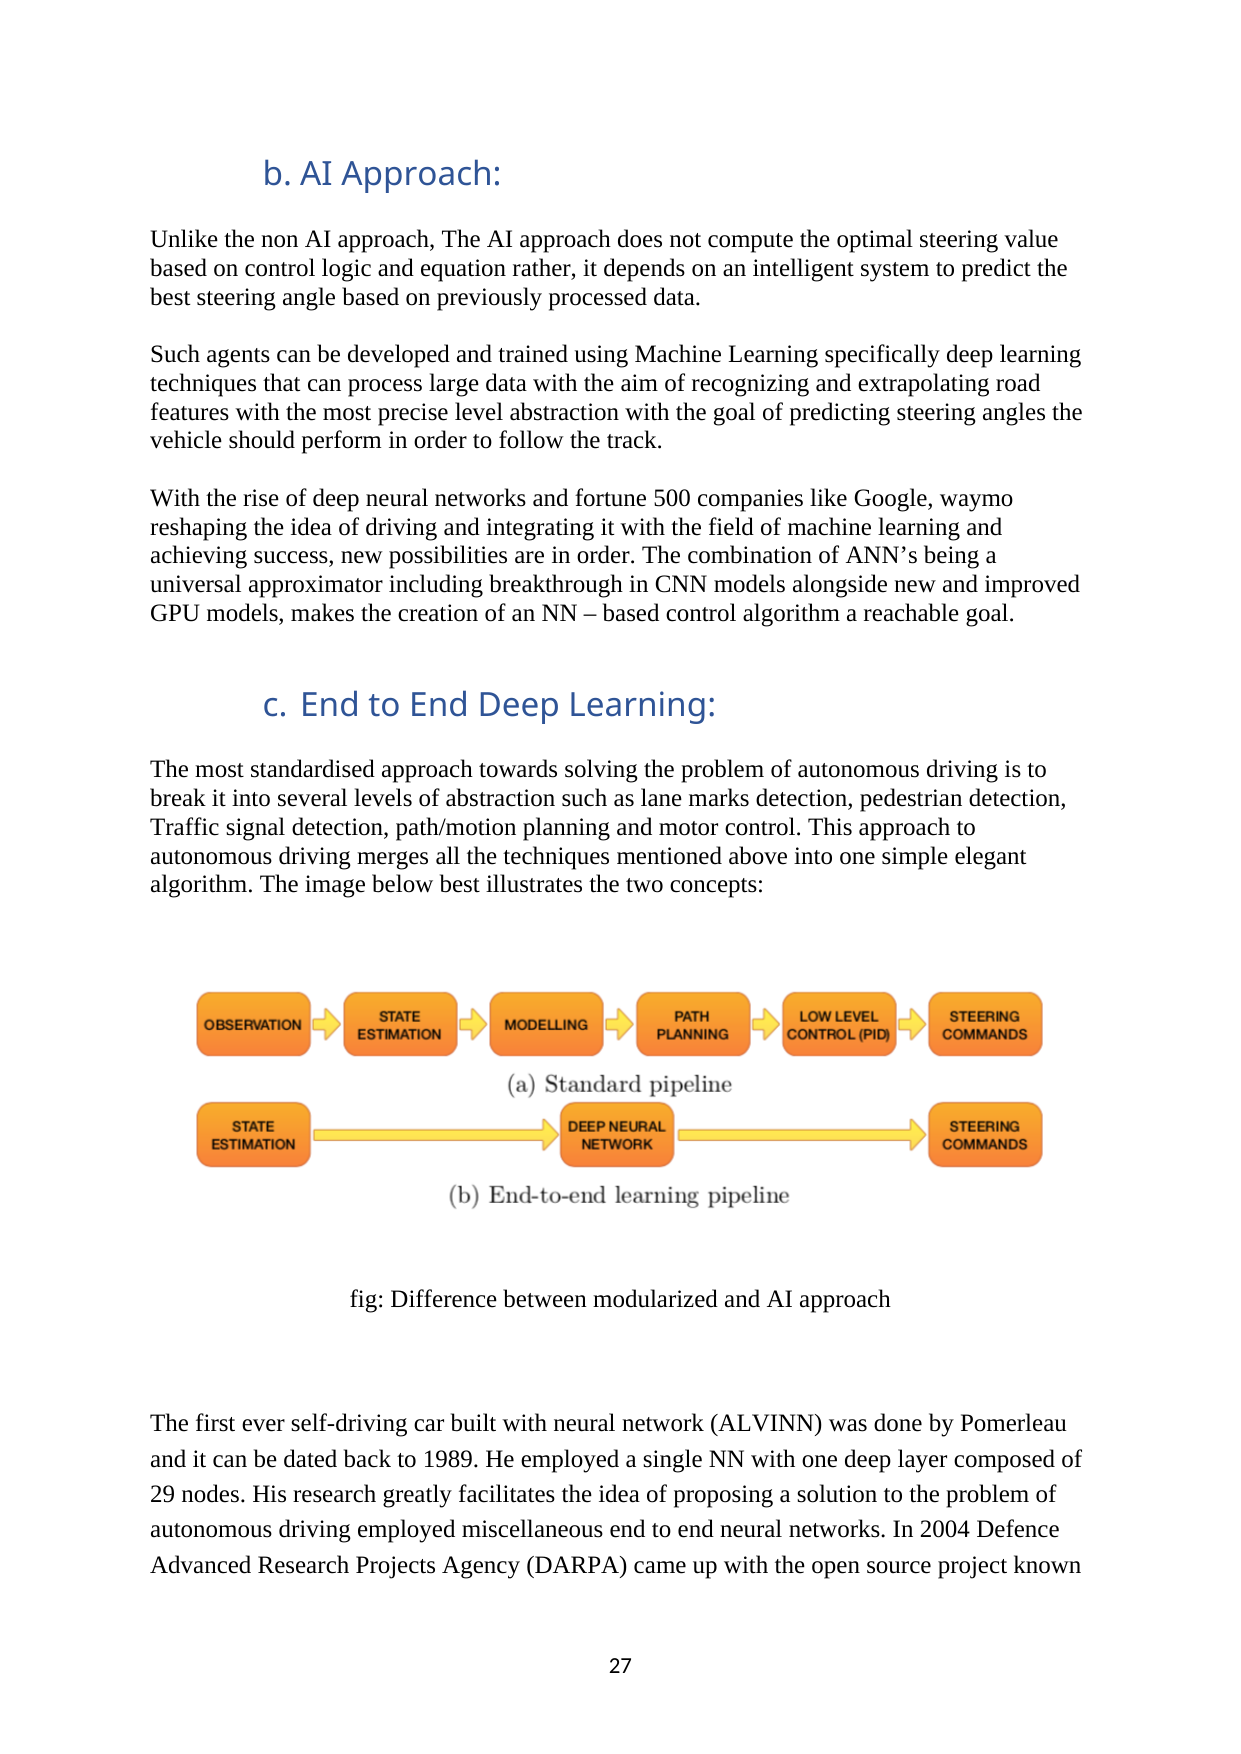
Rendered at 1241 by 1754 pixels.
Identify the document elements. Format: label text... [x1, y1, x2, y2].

text Such agents can be developed and trained using Machine Learning specifically deep learning techniques that can process large data with the aim of recognizing and extrapolating road features with the most precise level abstraction with the goal of predicting steering angles the vehicle should perform in order to follow the track. [150, 339, 1090, 454]
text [150, 1402, 1090, 1579]
text With the rise of deep neural networks and fortune 500 companies like Google, waymo reshaping the idea of driving and integrating it with the field of machine learning and achieving success, new possibilities are in order. The combination of ANN’s being a universal approximator including breakthrough in CNN models alongside new and improved GPU models, makes the creation of an NN – based control algorithm a reachable goal. [150, 483, 1090, 627]
text Unlike the non AI approach, The AI approach does not compute the optimal steering value based on control logic and equation rather, it depends on an intelligent system to predict the best steering angle based on previously processed data. [150, 224, 1090, 310]
text The most standardised approach towards solving the problem of autonomous driving is to break it into several levels of abstraction such as lane marks detection, pedestrian detection, Traffic signal detection, path/motion planning and motor control. This approach to autonomous driving merges all the techniques mentioned above into one simple elegant algorithm. The image below best illustrates the two concepts: [150, 754, 1090, 898]
subtitle End to End Deep Learning: [262, 680, 1090, 726]
picture [170, 984, 1071, 1227]
subtitle AI Approach: [262, 150, 1090, 195]
text fig: Difference between modularized and AI approach [150, 1284, 1090, 1312]
